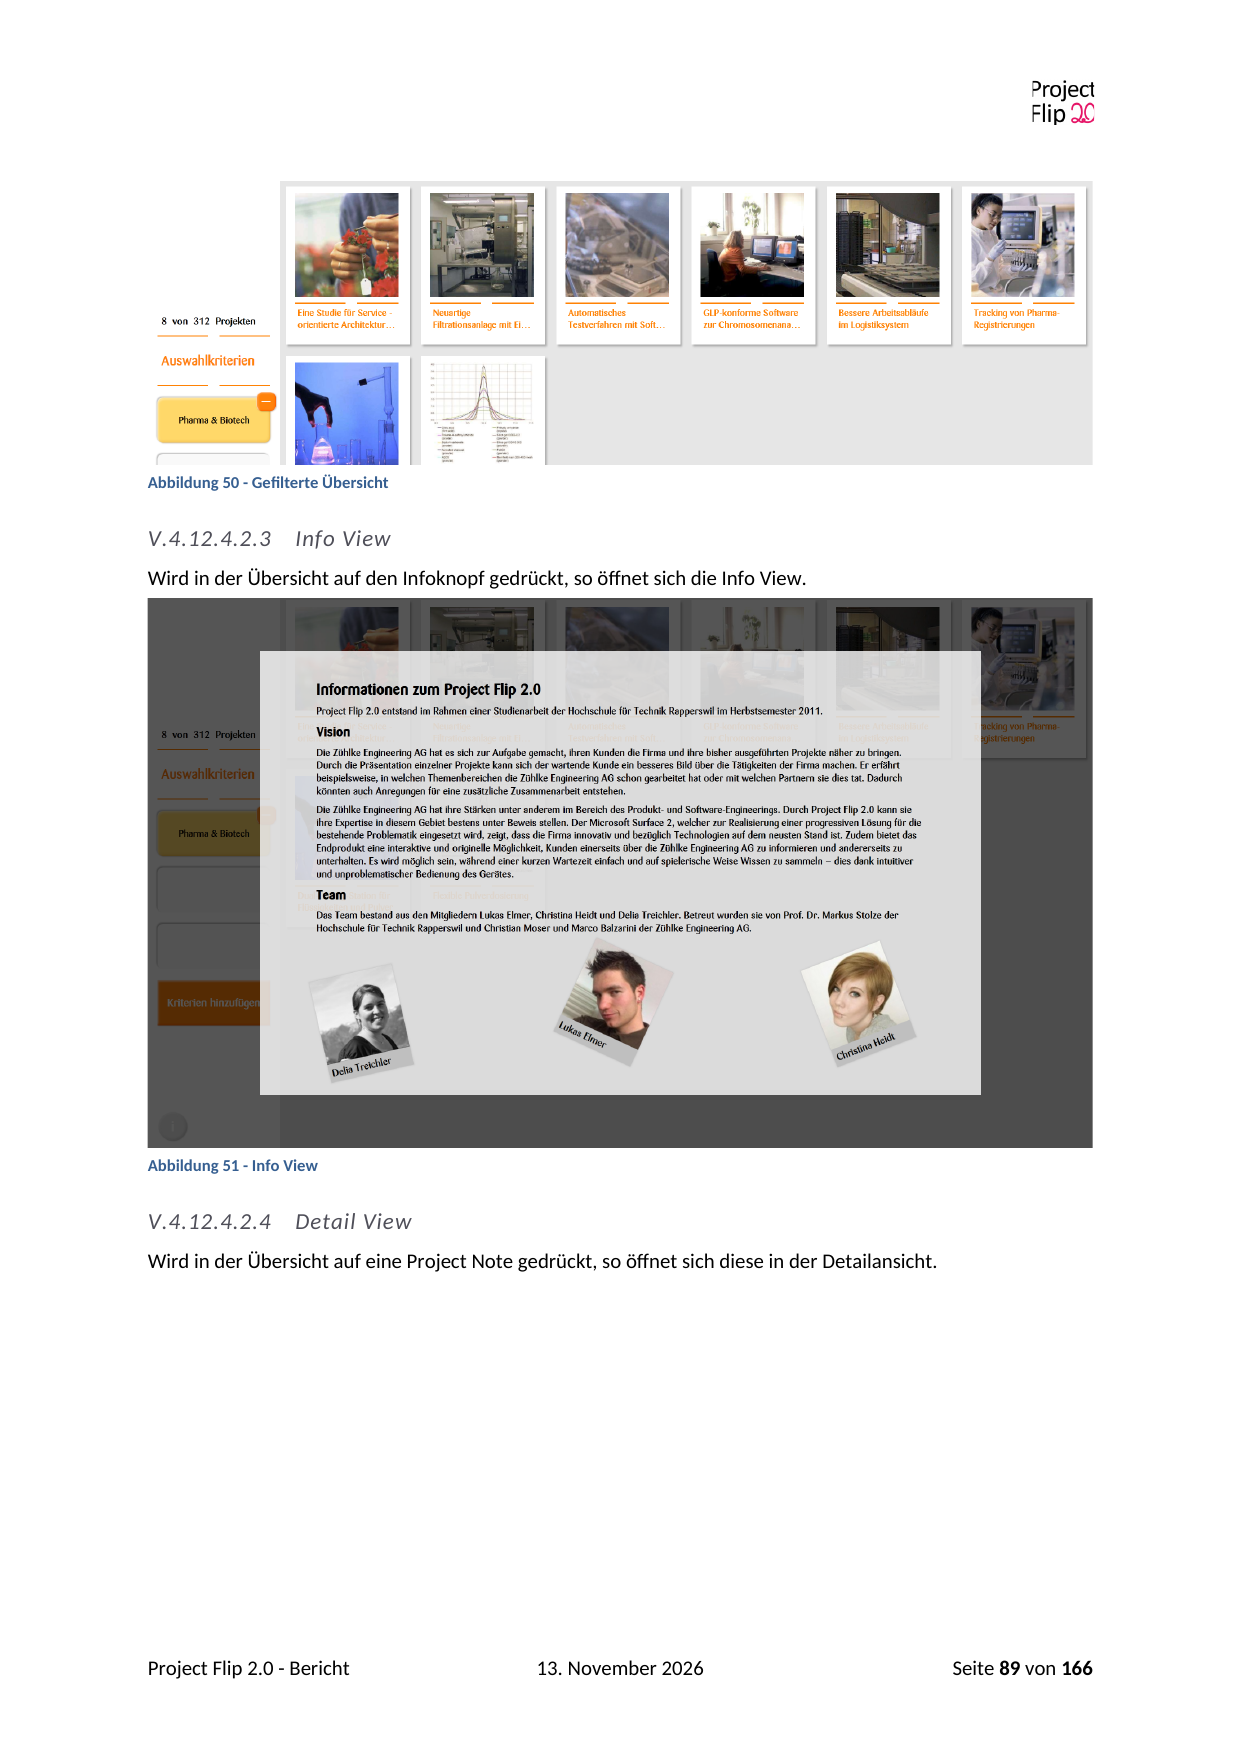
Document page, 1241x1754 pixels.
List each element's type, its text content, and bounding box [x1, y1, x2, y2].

subtitle Detail View [148, 1207, 1093, 1235]
picture [1081, 79, 1097, 124]
picture [147, 181, 1093, 465]
picture [147, 598, 1093, 1148]
subtitle Info View [148, 524, 1093, 552]
text Wird in der Übersicht auf eine Project Note gedrückt, so öffnet sich diese in der Detailansicht. [148, 1248, 1093, 1273]
text Wird in der Übersicht auf den Infoknopf gedrückt, so öffnet sich die Info View. [148, 565, 1093, 590]
